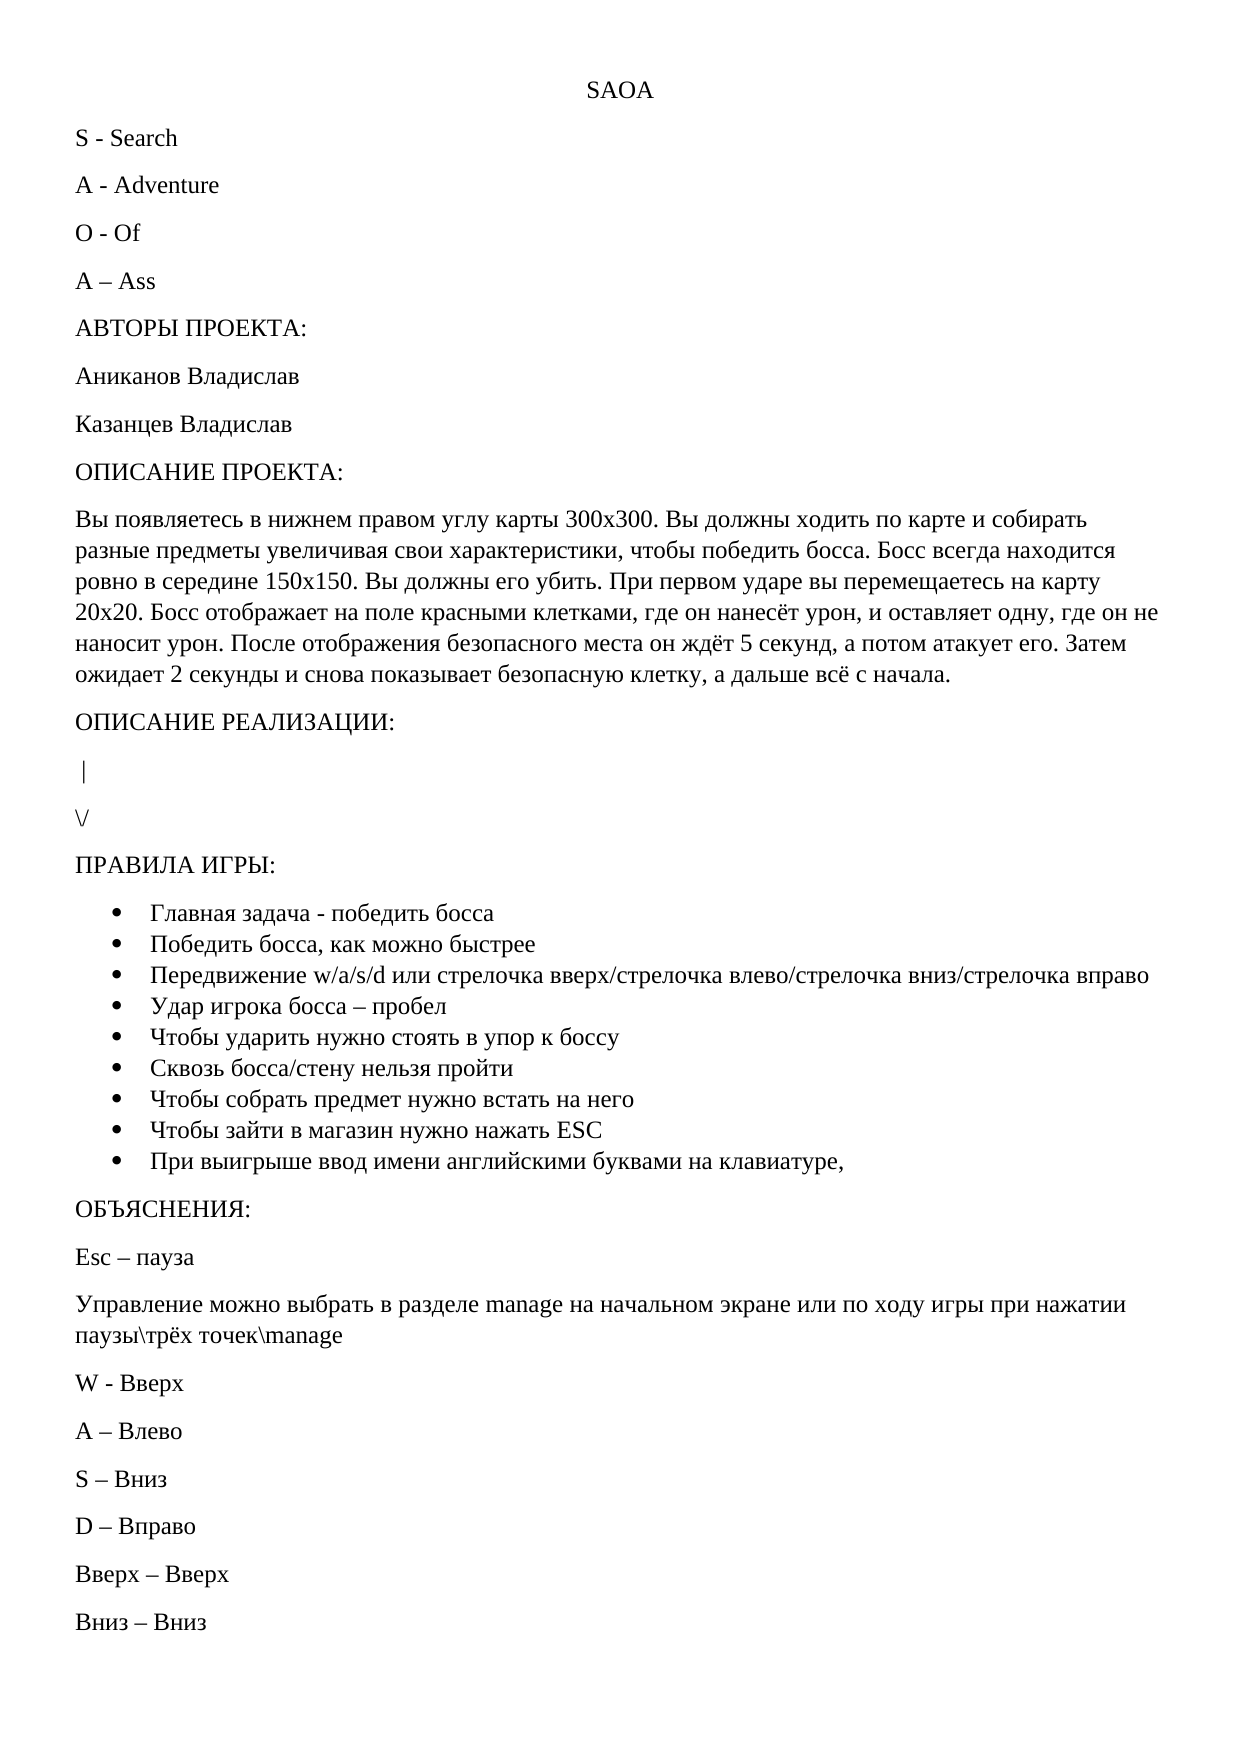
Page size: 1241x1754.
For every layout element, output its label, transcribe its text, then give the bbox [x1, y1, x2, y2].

text A – Влево [75, 1416, 1165, 1445]
text S - Search [75, 123, 1165, 151]
text Вы появляетесь в нижнем правом углу карты 300х300. Вы должны ходить по карте и собирать разные предметы увеличивая свои характеристики, чтобы победить босса. Босс всегда находится ровно в середине 150х150. Вы должны его убить. При первом ударе вы перемещаетесь на карту 20х20. Босс отображает на поле красными клетками, где он нанесёт урон, и оставляет одну, где он не наносит урон. После отображения безопасного места он ждёт 5 секунд, а потом атакует его. Затем ожидает 2 секунды и снова показывает безопасную клетку, а дальше всё с начала. [75, 504, 1165, 688]
list Удар игрока босса – пробел [112, 991, 1165, 1020]
text A – Ass [75, 266, 1165, 294]
text O - Of [75, 218, 1165, 247]
list Главная задача - победить босса [112, 898, 1165, 927]
text Esc – пауза [75, 1242, 1165, 1271]
text W - Вверх [75, 1368, 1165, 1397]
list Чтобы зайти в магазин нужно нажать ESC [112, 1115, 1165, 1144]
text | [75, 755, 1165, 784]
text Казанцев Владислав [75, 409, 1165, 438]
text АВТОРЫ ПРОЕКТА: [75, 313, 1165, 342]
text Аниканов Владислав [75, 361, 1165, 390]
text S – Вниз [75, 1464, 1165, 1492]
list Победить босса, как можно быстрее [112, 929, 1165, 958]
text Вниз – Вниз [75, 1607, 1165, 1636]
text ОБЪЯСНЕНИЯ: [75, 1194, 1165, 1223]
list Передвижение w/a/s/d или стрелочка вверх/стрелочка влево/стрелочка вниз/стрелочка вправо [112, 960, 1165, 989]
text D – Вправо [75, 1511, 1165, 1540]
text A - Adventure [75, 170, 1165, 199]
list При выигрыше ввод имени английскими буквами на клавиатуре, [112, 1146, 1165, 1175]
list Сквозь босса/стену нельзя пройти [112, 1053, 1165, 1082]
list Чтобы ударить нужно стоять в упор к боссу [112, 1022, 1165, 1051]
text \/ [75, 803, 1165, 831]
text ОПИСАНИЕ РЕАЛИЗАЦИИ: [75, 707, 1165, 736]
text ОПИСАНИЕ ПРОЕКТА: [75, 457, 1165, 485]
text SAOA [75, 75, 1165, 104]
text Вверх – Вверх [75, 1559, 1165, 1588]
text ПРАВИЛА ИГРЫ: [75, 850, 1165, 879]
list Чтобы собрать предмет нужно встать на него [112, 1084, 1165, 1113]
text Управление можно выбрать в разделе manage на начальном экране или по ходу игры при нажатии паузы\трёх точек\manage [75, 1289, 1165, 1349]
